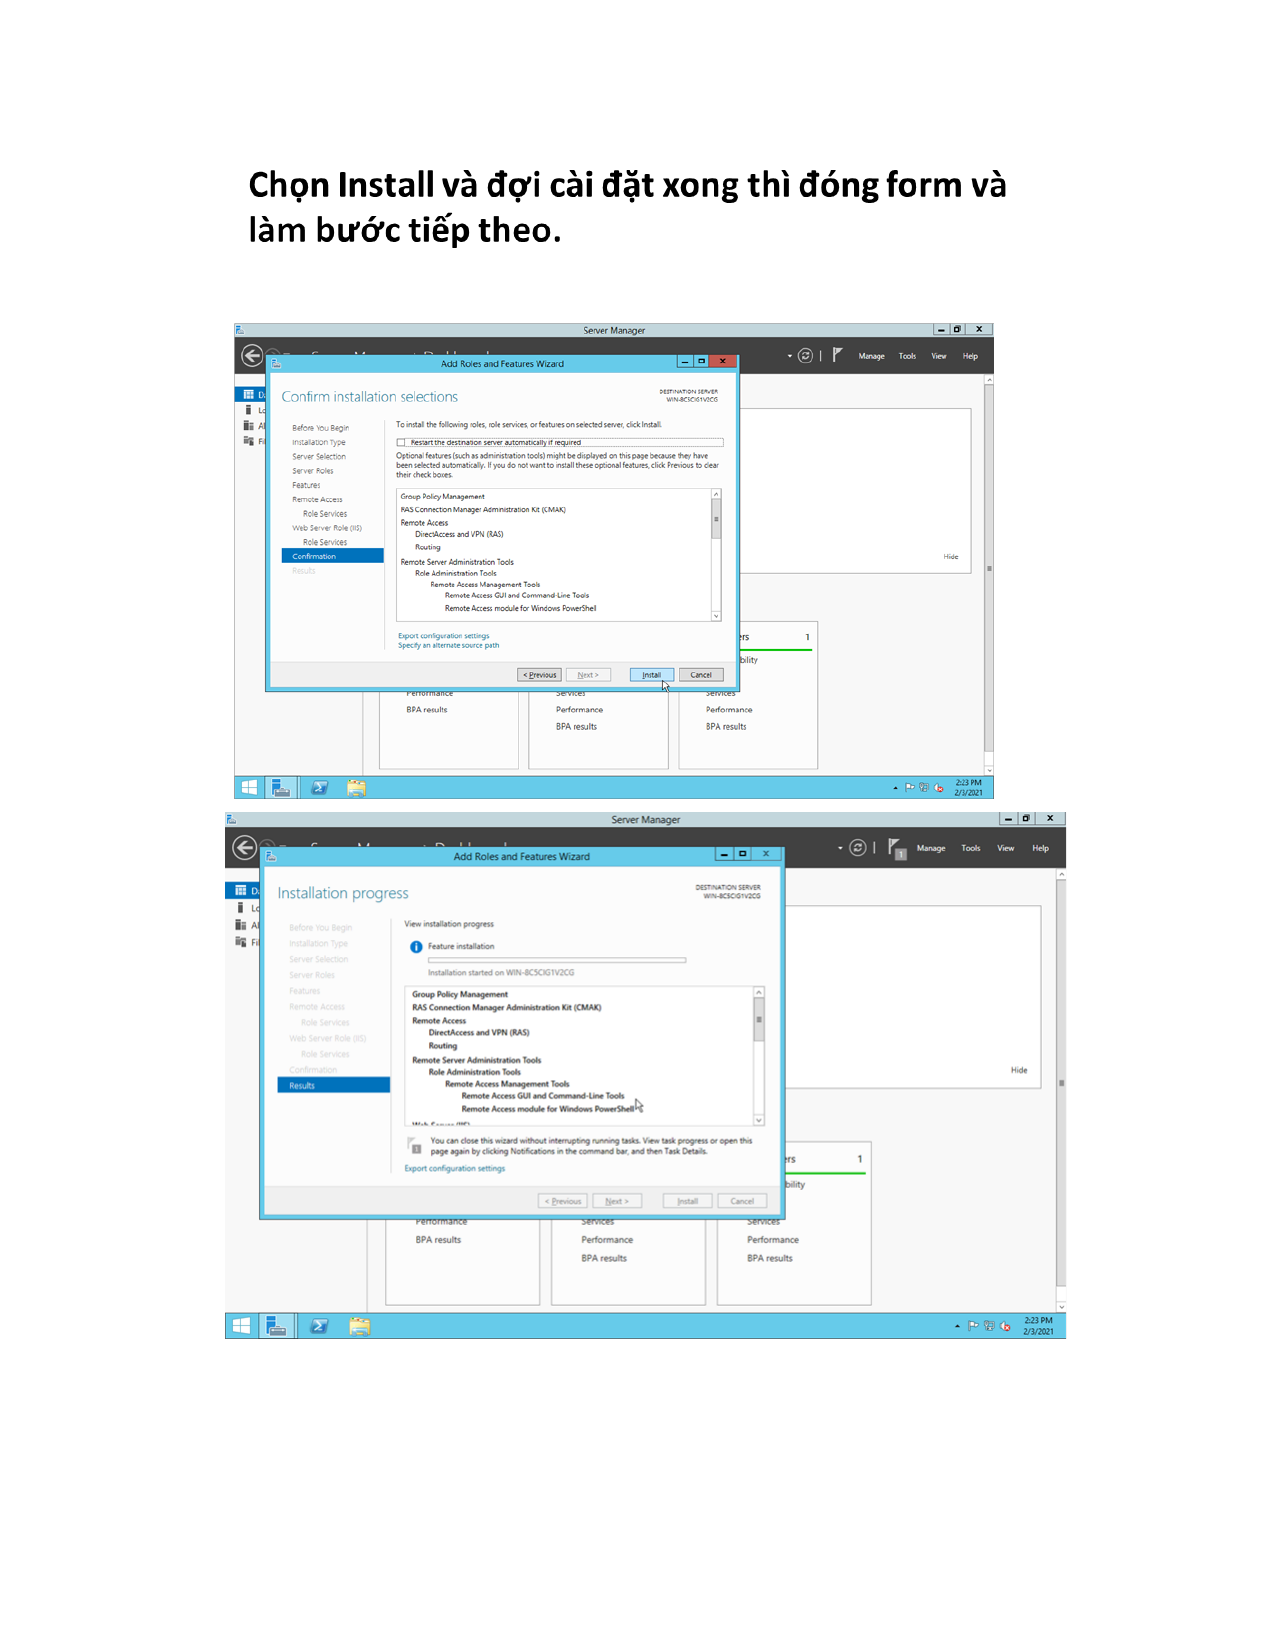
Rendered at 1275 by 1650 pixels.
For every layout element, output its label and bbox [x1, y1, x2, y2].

picture [225, 812, 1067, 1339]
picture [225, 150, 1039, 799]
